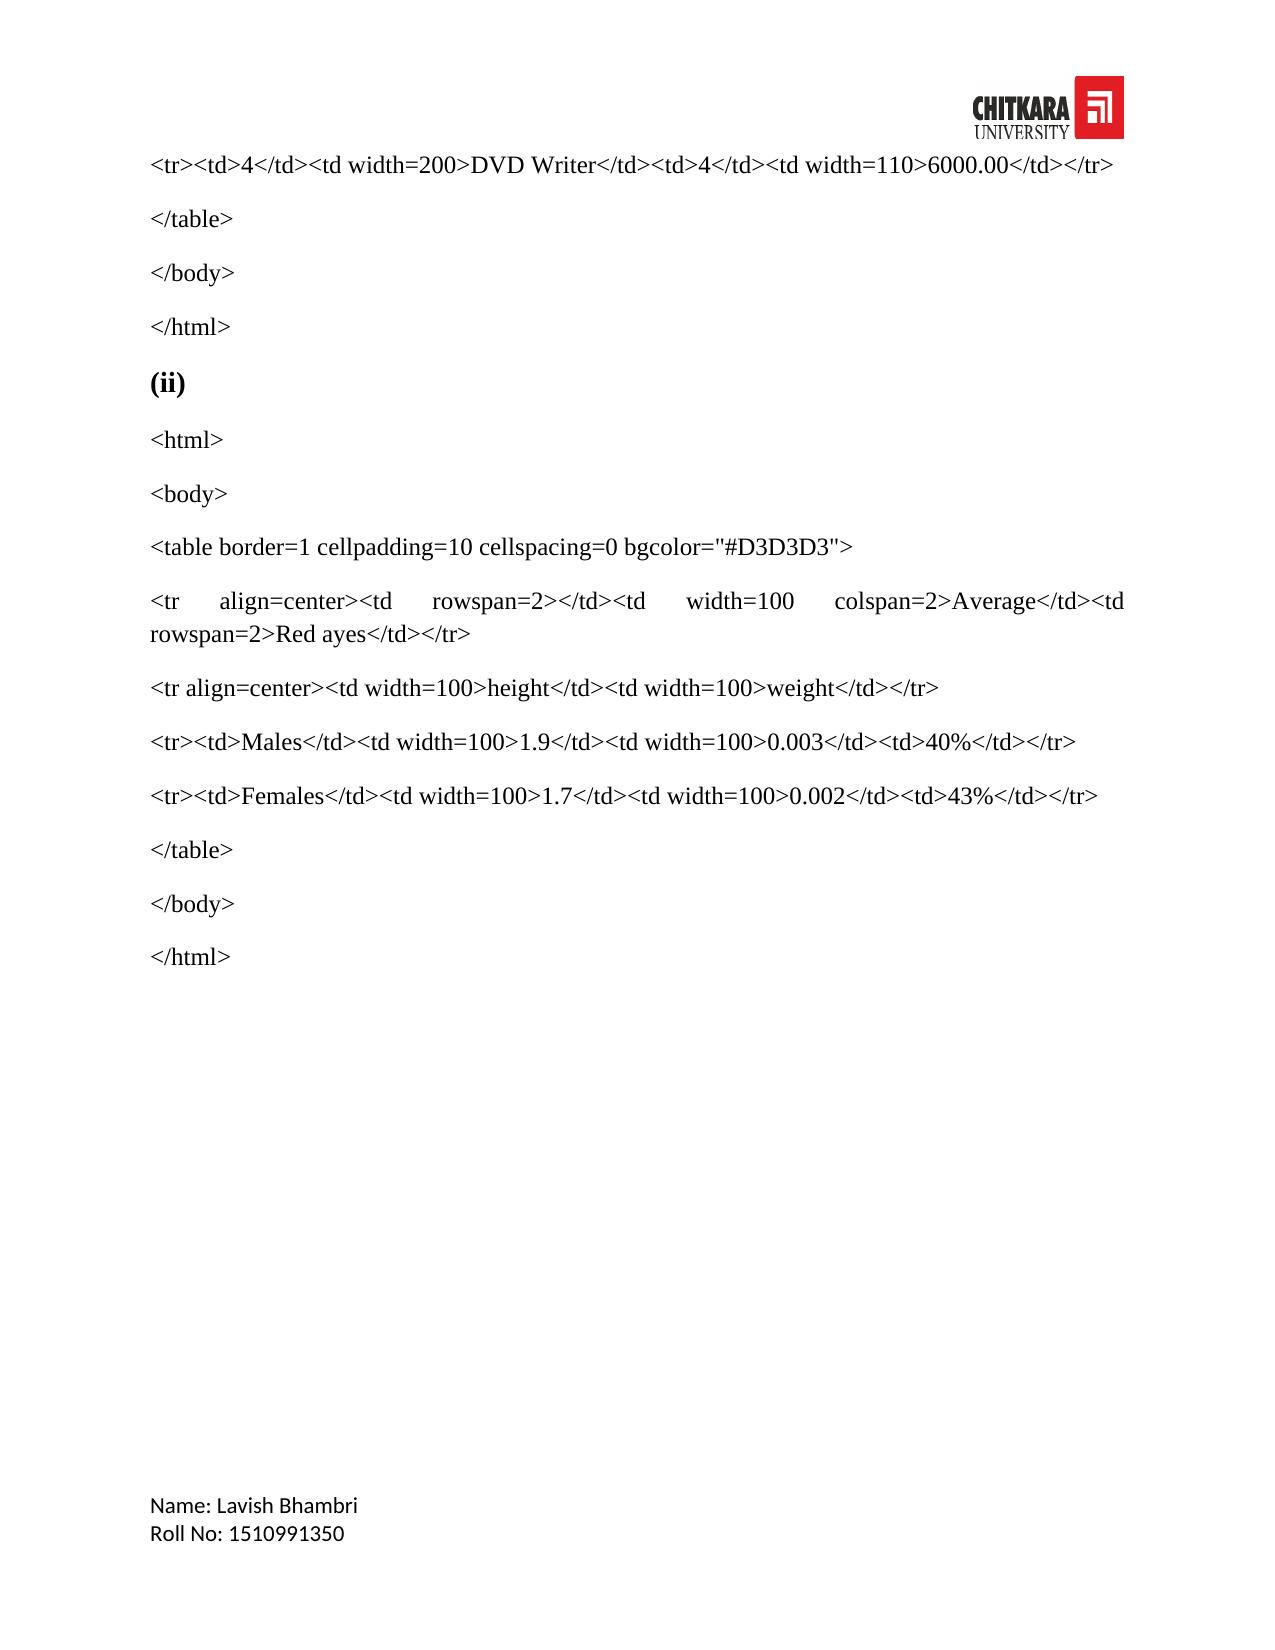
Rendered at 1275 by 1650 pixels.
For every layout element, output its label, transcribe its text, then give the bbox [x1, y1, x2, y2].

text </body> [150, 258, 1125, 286]
text (ii) [150, 365, 1125, 399]
text </html> [150, 312, 1125, 340]
text <tr><td>Males</td><td width=100>1.9</td><td width=100>0.003</td><td>40%</td></tr> [150, 727, 1125, 756]
text </table> [150, 204, 1125, 233]
text </table> [150, 835, 1125, 863]
text <table border=1 cellpadding=10 cellspacing=0 bgcolor="#D3D3D3"> [150, 532, 1125, 561]
text <html> [150, 425, 1125, 453]
picture [973, 76, 1124, 139]
text <tr><td>Females</td><td width=100>1.7</td><td width=100>0.002</td><td>43%</td></tr> [150, 781, 1125, 810]
text </body> [150, 889, 1125, 917]
text </html> [150, 942, 1125, 971]
text <tr align=center><td rowspan=2></td><td width=100 colspan=2>Average</td><td rowspan=2>Red ayes</td></tr> [150, 586, 1125, 648]
text <tr align=center><td width=100>height</td><td width=100>weight</td></tr> [150, 673, 1125, 702]
text <body> [150, 479, 1125, 507]
text <tr><td>4</td><td width=200>DVD Writer</td><td>4</td><td width=110>6000.00</td></tr> [150, 150, 1125, 179]
